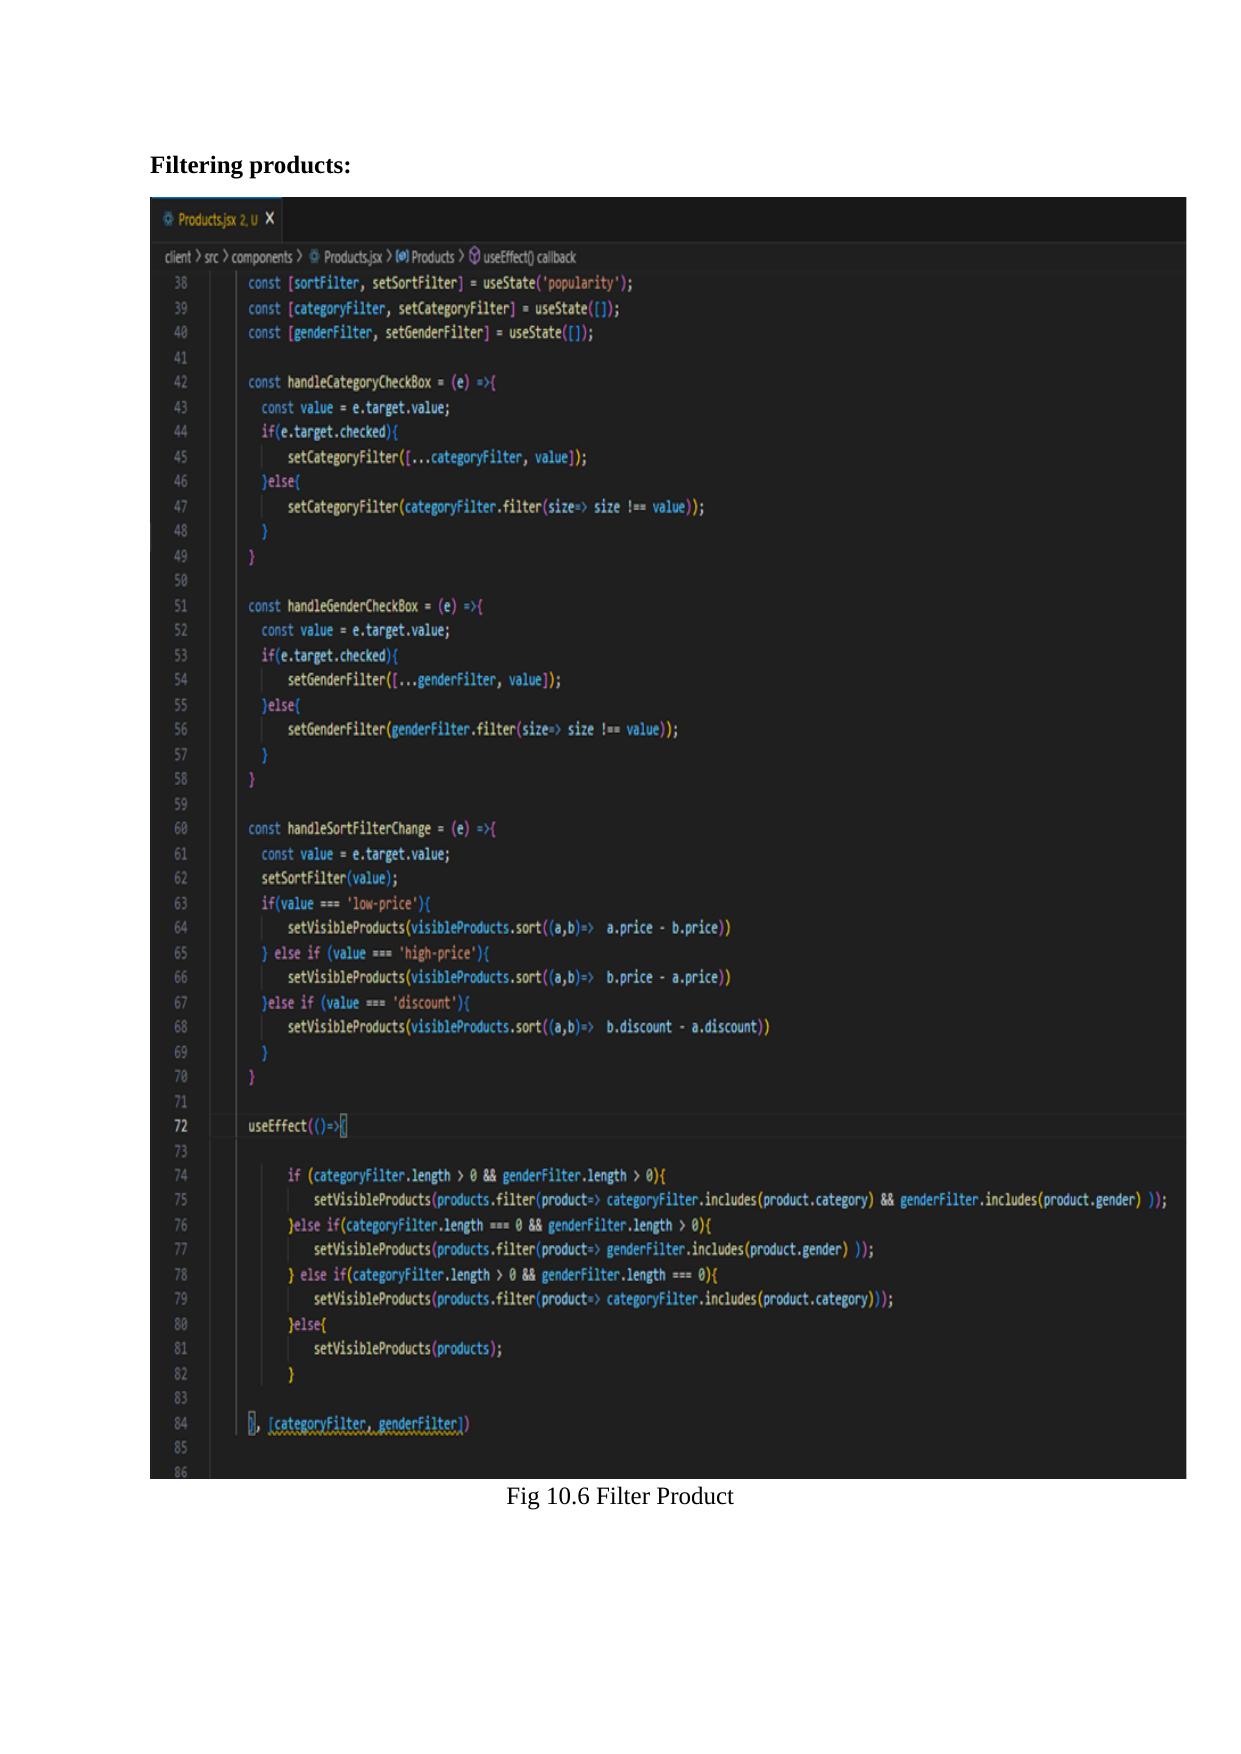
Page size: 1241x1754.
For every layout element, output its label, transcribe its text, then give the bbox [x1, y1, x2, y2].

text Fig 10.6 Filter Product [150, 1479, 1090, 1509]
text Filtering products: [150, 150, 1090, 179]
picture [150, 197, 1187, 1479]
